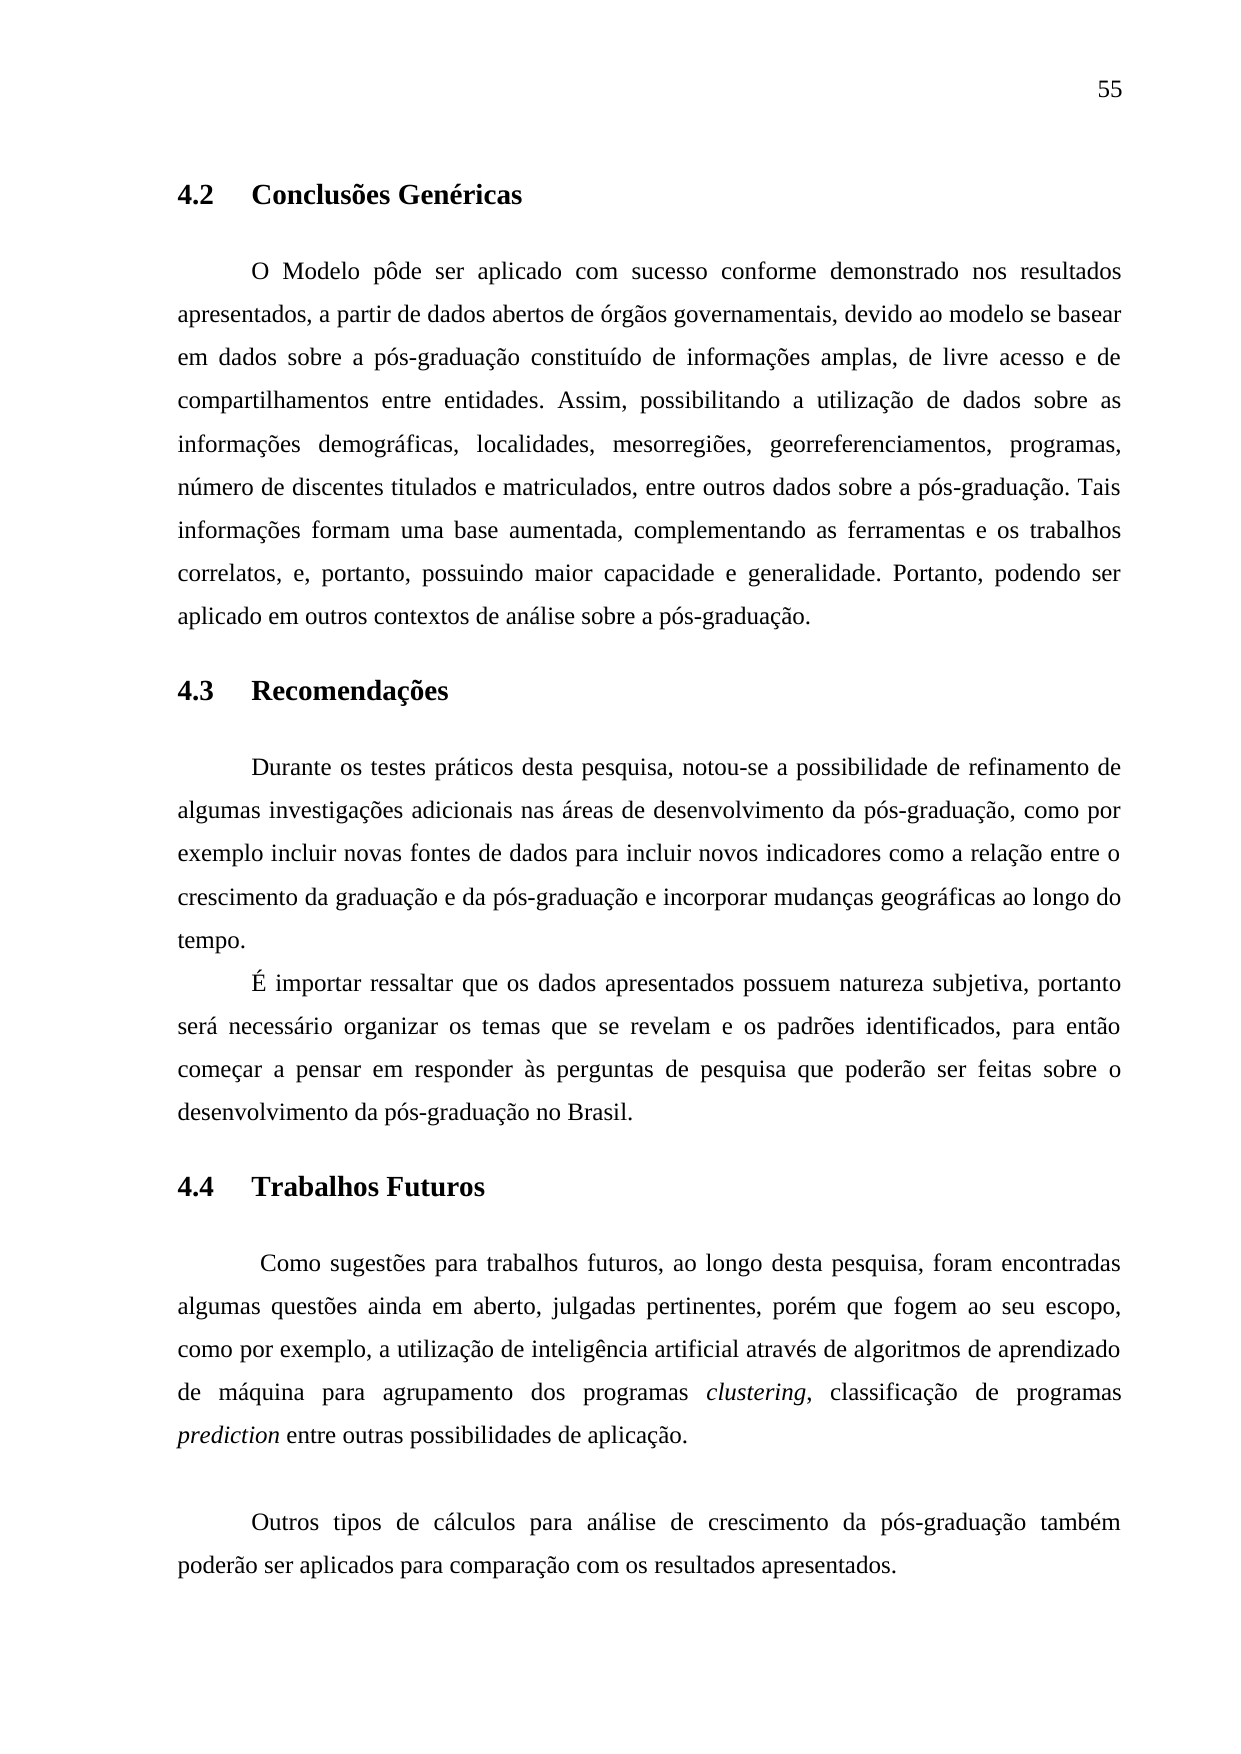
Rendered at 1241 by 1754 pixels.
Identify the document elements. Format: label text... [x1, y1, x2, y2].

text Como sugestões para trabalhos futuros, ao longo desta pesquisa, foram encontradas algumas questões ainda em aberto, julgadas pertinentes, porém que fogem ao seu escopo, como por exemplo, a utilização de inteligência artificial através de algoritmos de aprendizado de máquina para agrupamento dos programas clustering, classificação de programas prediction entre outras possibilidades de aplicação. [177, 1248, 1122, 1449]
text Outros tipos de cálculos para análise de crescimento da pós-graduação também poderão ser aplicados para comparação com os resultados apresentados. [177, 1507, 1122, 1579]
text É importar ressaltar que os dados apresentados possuem natureza subjetiva, portanto será necessário organizar os temas que se revelam e os padrões identificados, para então começar a pensar em responder às perguntas de pesquisa que poderão ser feitas sobre o desenvolvimento da pós-graduação no Brasil. [177, 968, 1122, 1126]
subtitle Conclusões Genéricas [177, 177, 1122, 211]
text O Modelo pôde ser aplicado com sucesso conforme demonstrado nos resultados apresentados, a partir de dados abertos de órgãos governamentais, devido ao modelo se basear em dados sobre a pós-graduação constituído de informações amplas, de livre acesso e de compartilhamentos entre entidades. Assim, possibilitando a utilização de dados sobre as informações demográficas, localidades, mesorregiões, georreferenciamentos, programas, número de discentes titulados e matriculados, entre outros dados sobre a pós-graduação. Tais informações formam uma base aumentada, complementando as ferramentas e os trabalhos correlatos, e, portanto, possuindo maior capacidade e generalidade. Portanto, podendo ser aplicado em outros contextos de análise sobre a pós-graduação. [177, 256, 1122, 630]
text Durante os testes práticos desta pesquisa, notou-se a possibilidade de refinamento de algumas investigações adicionais nas áreas de desenvolvimento da pós-graduação, como por exemplo incluir novas fontes de dados para incluir novos indicadores como a relação entre o crescimento da graduação e da pós-graduação e incorporar mudanças geográficas ao longo do tempo. [177, 752, 1122, 953]
subtitle Trabalhos Futuros [177, 1169, 1122, 1203]
subtitle Recomendações [177, 673, 1122, 707]
